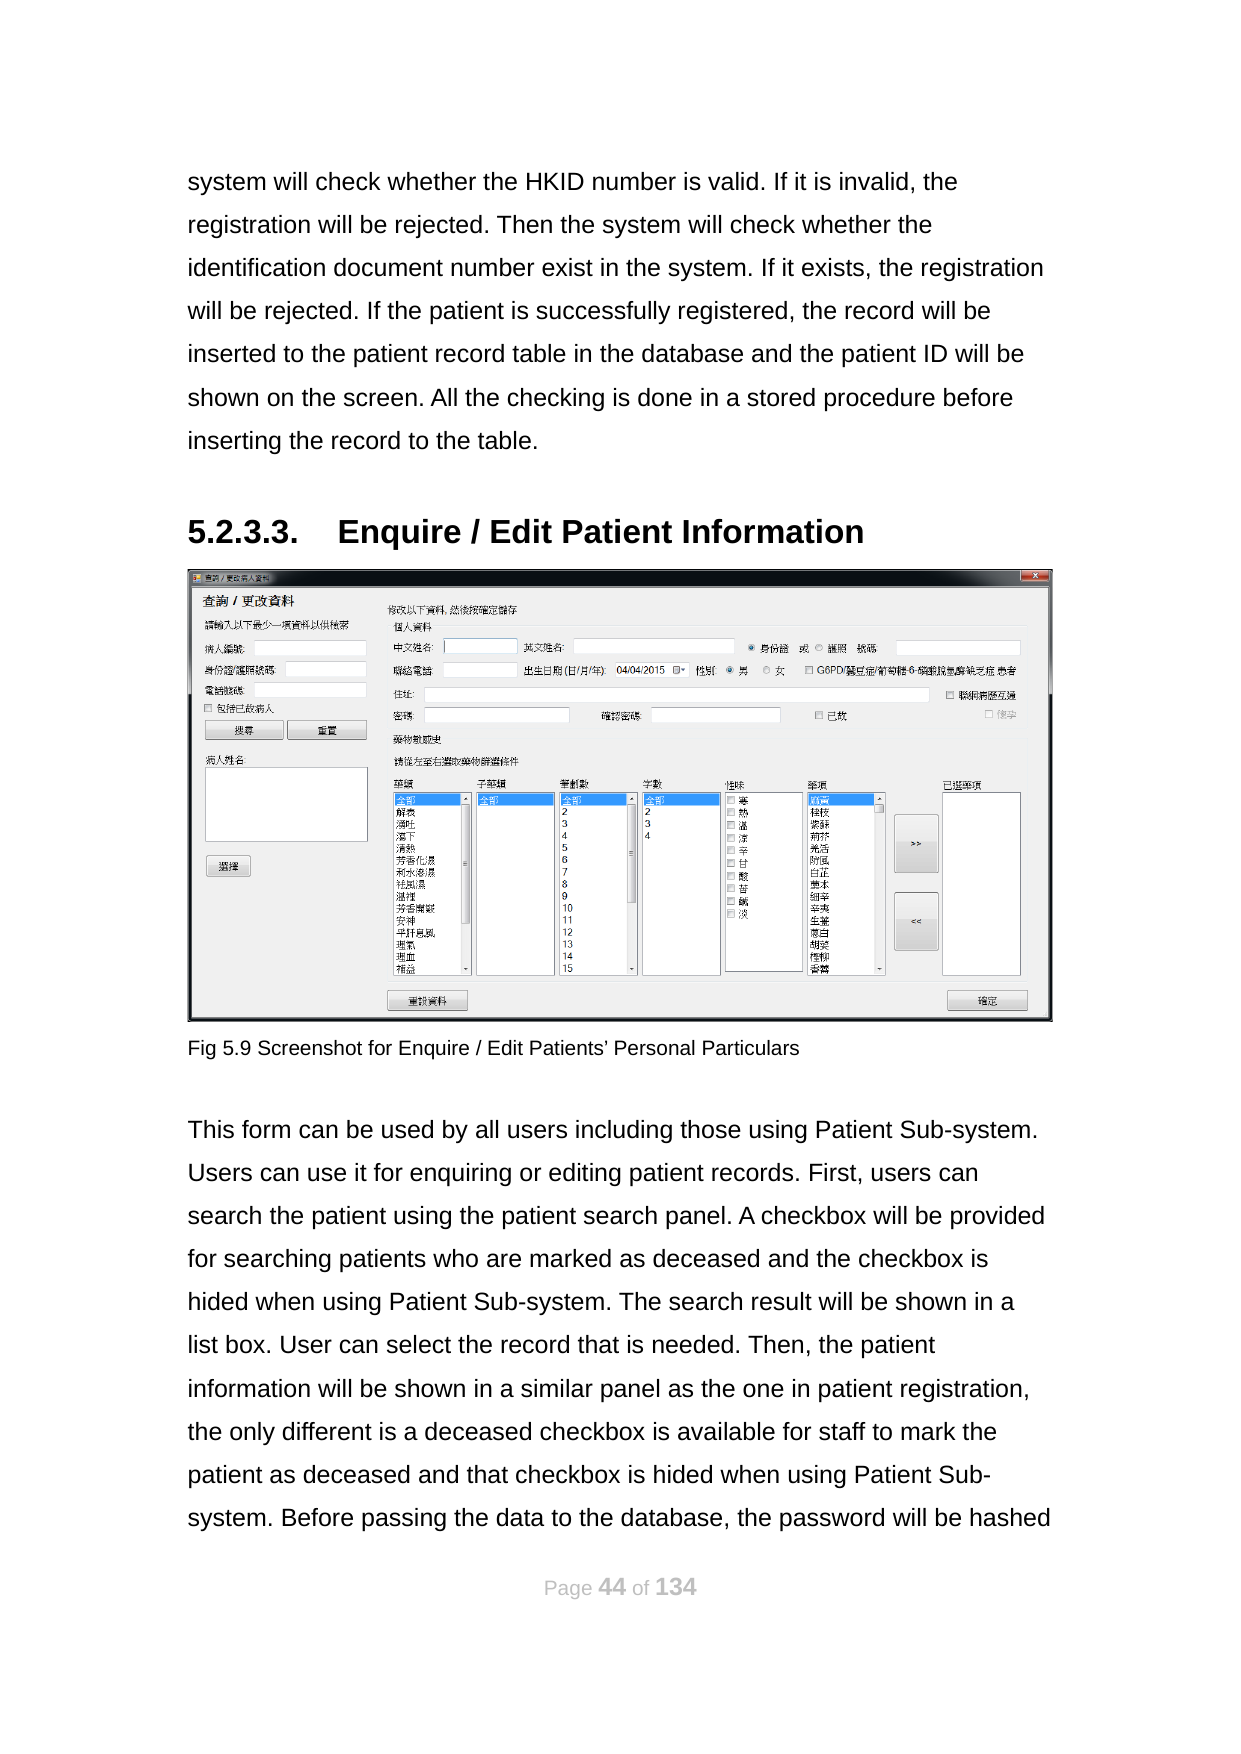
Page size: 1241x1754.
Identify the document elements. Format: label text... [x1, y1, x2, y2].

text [187, 167, 1053, 454]
picture [187, 569, 1053, 1022]
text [187, 1115, 1053, 1532]
subtitle Enquire / Edit Patient Information [187, 512, 1053, 550]
